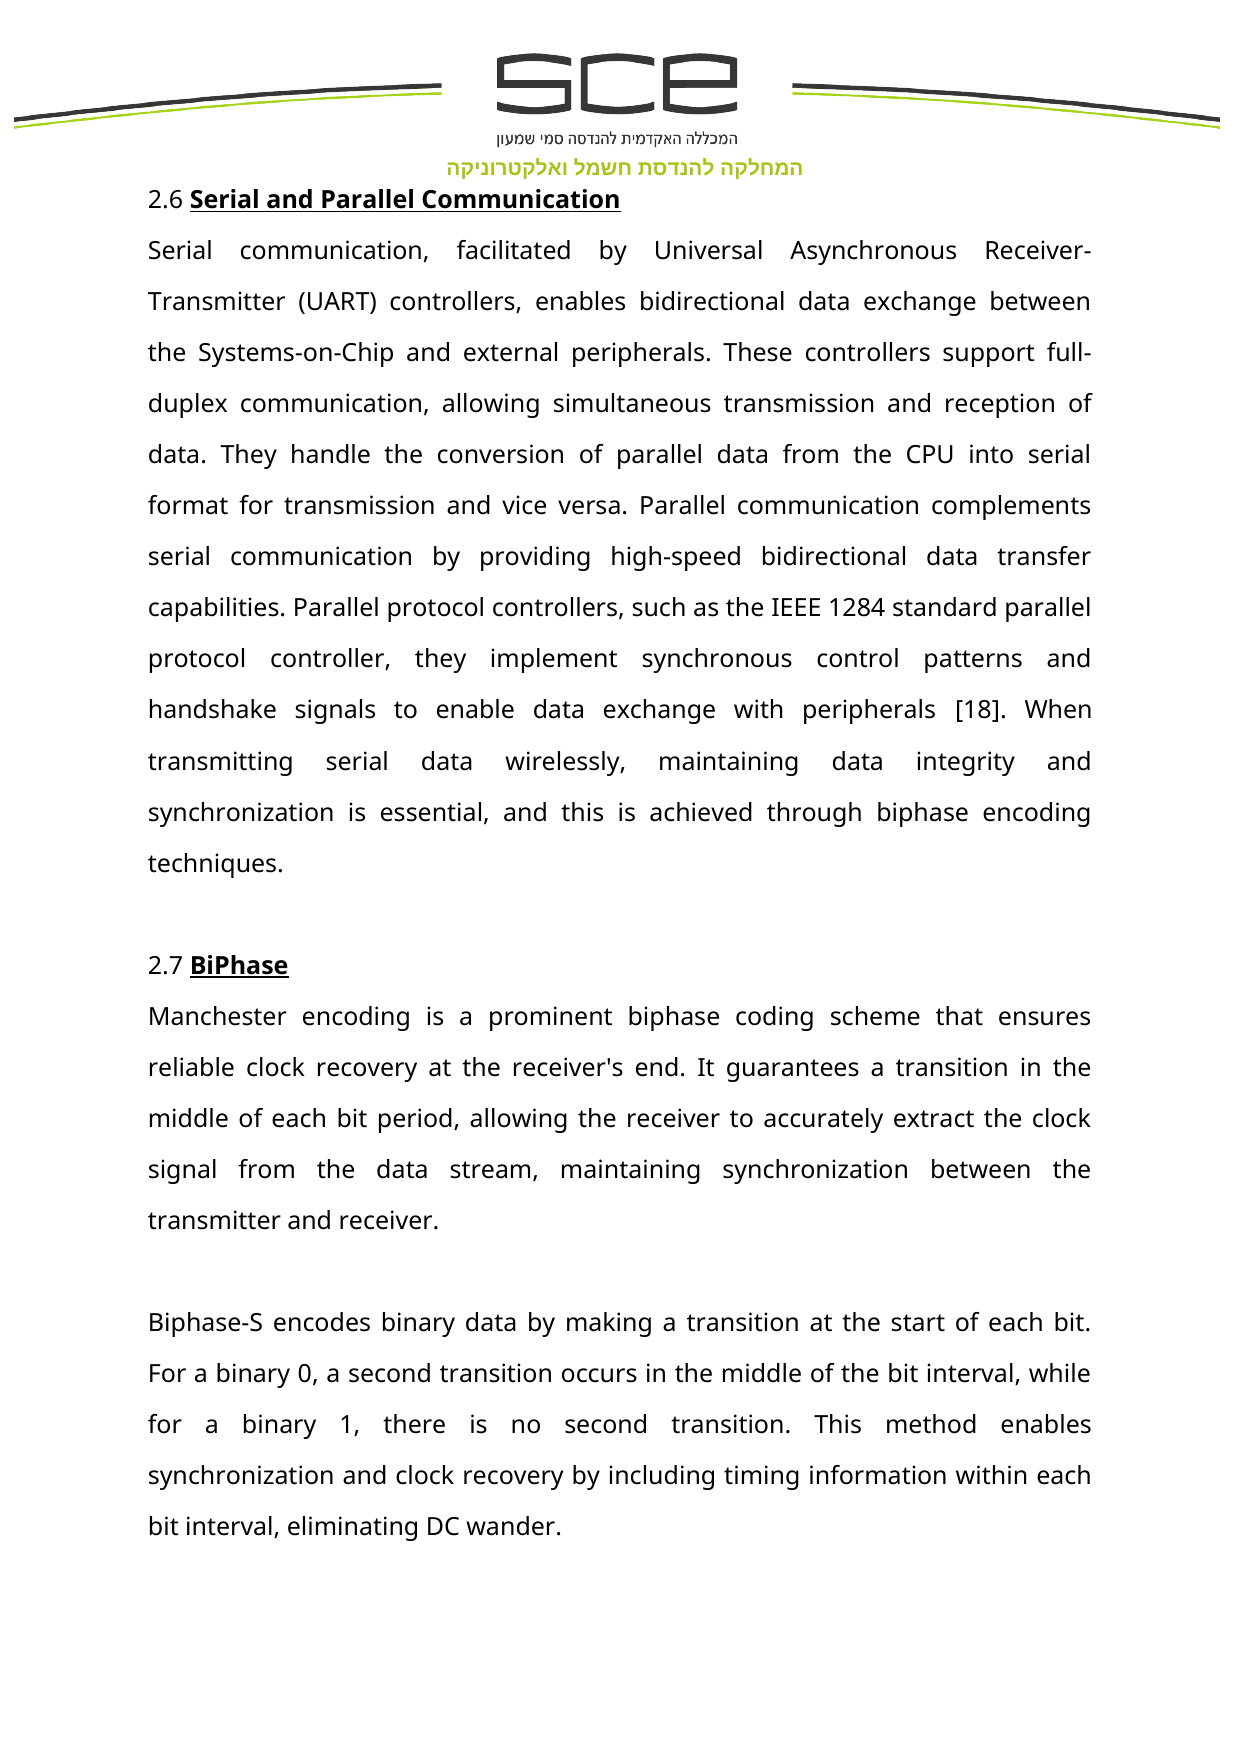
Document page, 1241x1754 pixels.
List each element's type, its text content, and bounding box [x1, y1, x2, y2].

text Biphase-S encodes binary data by making a transition at the start of each bit. For a binary 0, a second transition occurs in the middle of the bit interval, while for a binary 1, there is no second transition. This method enables synchronization and clock recovery by including timing information within each bit interval, eliminating DC wander. [148, 1305, 1092, 1543]
picture [14, 0, 1221, 191]
list BiPhase [148, 947, 1092, 981]
text Serial communication, facilitated by Universal Asynchronous Receiver-Transmitter (UART) controllers, enables bidirectional data exchange between the Systems-on-Chip and external peripherals. These controllers support full-duplex communication, allowing simultaneous transmission and reception of data. They handle the conversion of parallel data from the CPU into serial format for transmission and vice versa. Parallel communication complements serial communication by providing high-speed bidirectional data transfer capabilities. Parallel protocol controllers, such as the IEEE 1284 standard parallel protocol controller, they implement synchronous control patterns and handshake signals to enable data exchange with peripherals [18]. When transmitting serial data wirelessly, maintaining data integrity and synchronization is essential, and this is achieved through biphase encoding techniques. [148, 233, 1092, 879]
list Serial and Parallel Communication [148, 182, 1092, 216]
text Manchester encoding is a prominent biphase coding scheme that ensures reliable clock recovery at the receiver's end. It guarantees a transition in the middle of each bit period, allowing the receiver to accurately extract the clock signal from the data stream, maintaining synchronization between the transmitter and receiver. [148, 998, 1092, 1237]
